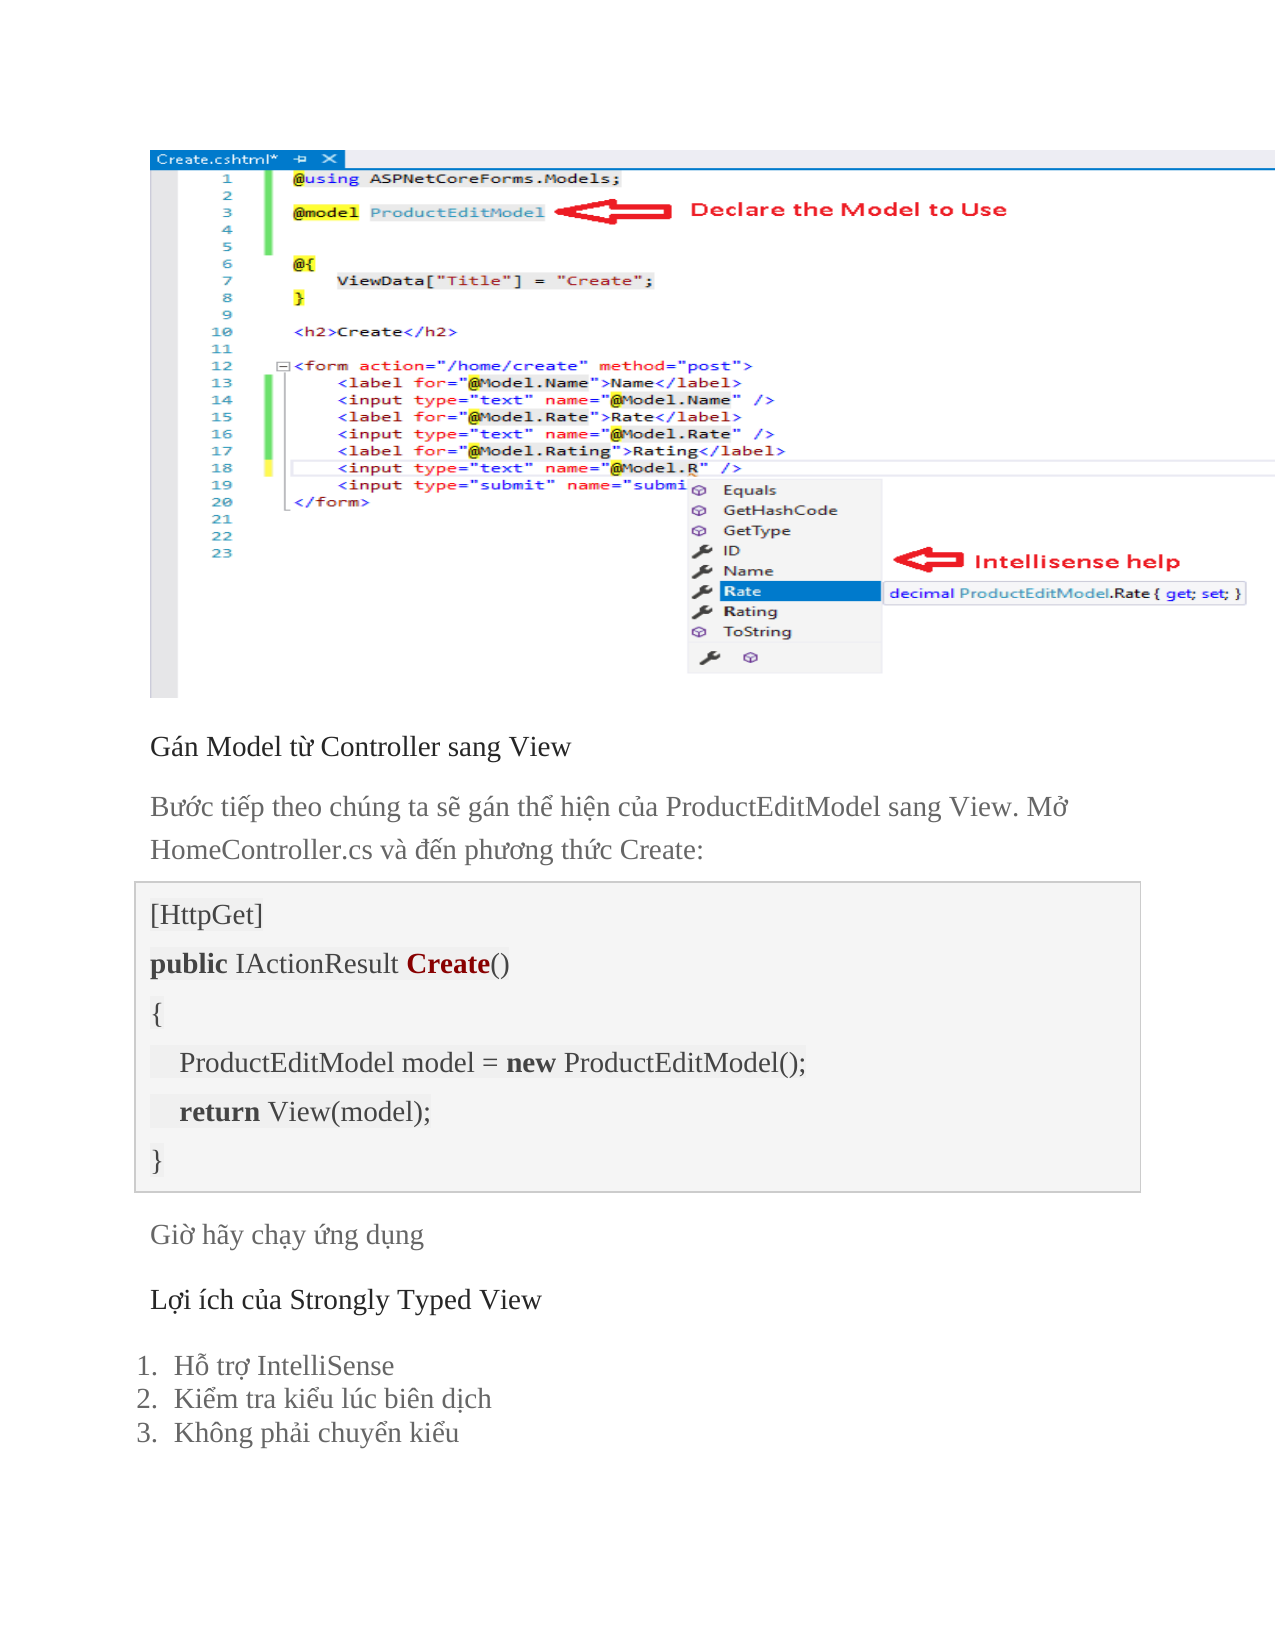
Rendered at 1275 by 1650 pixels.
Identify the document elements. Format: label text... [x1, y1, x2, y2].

text { [136, 979, 1140, 1029]
text } [136, 1127, 1140, 1191]
text public IActionResult Create() [136, 930, 1140, 979]
text ProductEditModel model = new ProductEditModel(); [136, 1029, 1140, 1078]
text return View(model); [136, 1078, 1140, 1127]
picture [150, 150, 1275, 698]
text Giờ hãy chạy ứng dụng [150, 1208, 1125, 1251]
list Hỗ trợ IntelliSense [136, 1348, 1125, 1381]
subtitle Lợi ích của Strongly Typed View [150, 1282, 1125, 1316]
list Không phải chuyển kiểu [136, 1415, 1125, 1448]
text Bước tiếp theo chúng ta sẽ gán thể hiện của ProductEditModel sang View. Mở HomeController.cs và đến phương thức Create: [150, 781, 1125, 866]
list Kiểm tra kiểu lúc biên dịch [136, 1381, 1125, 1415]
text [HttpGet] [136, 883, 1140, 930]
subtitle Gán Model từ Controller sang View [150, 729, 1125, 762]
